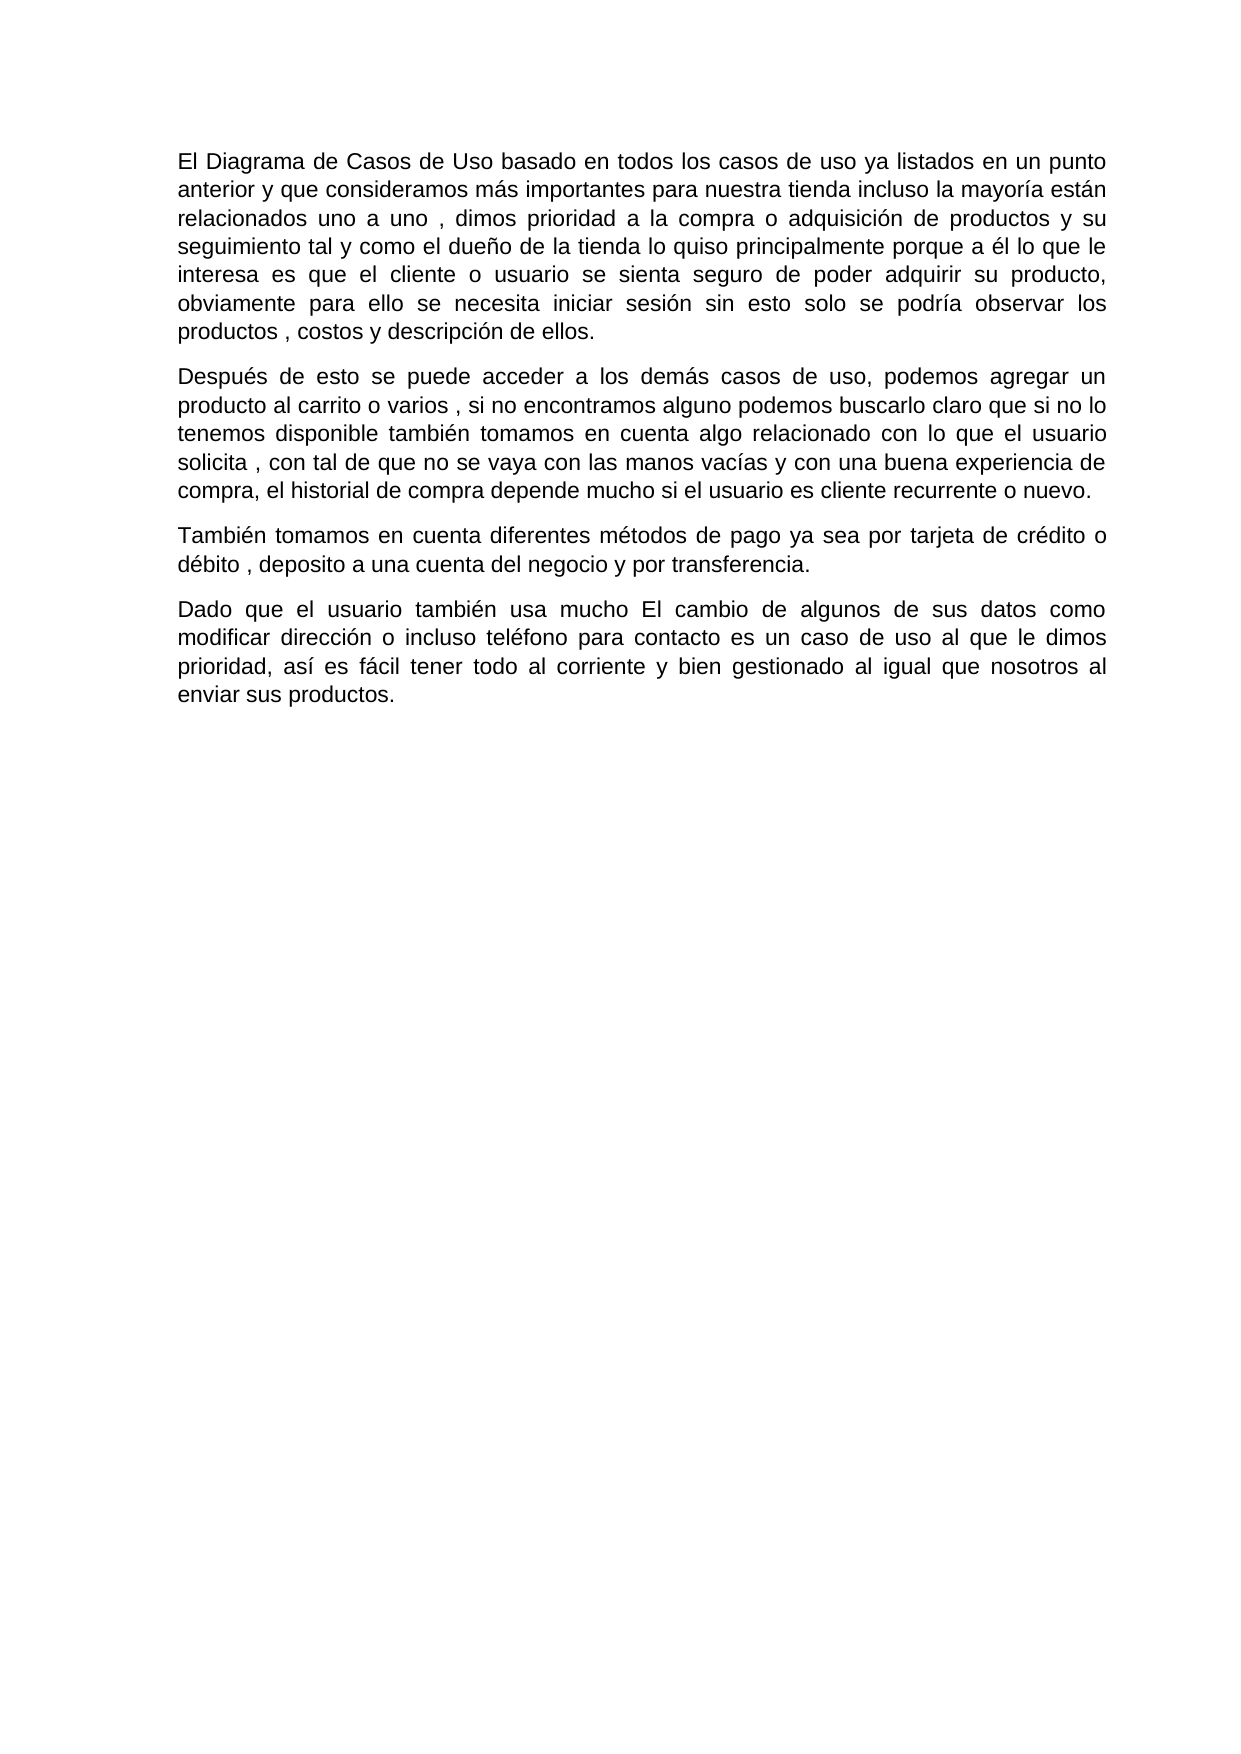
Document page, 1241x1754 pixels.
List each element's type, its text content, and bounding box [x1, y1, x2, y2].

text También tomamos en cuenta diferentes métodos de pago ya sea por tarjeta de crédito o débito , deposito a una cuenta del negocio y por transferencia. [177, 522, 1107, 577]
text Después de esto se puede acceder a los demás casos de uso, podemos agregar un producto al carrito o varios , si no encontramos alguno podemos buscarlo claro que si no lo tenemos disponible también tomamos en cuenta algo relacionado con lo que el usuario solicita , con tal de que no se vaya con las manos vacías y con una buena experiencia de compra, el historial de compra depende mucho si el usuario es cliente recurrente o nuevo. [177, 363, 1107, 503]
text El Diagrama de Casos de Uso basado en todos los casos de uso ya listados en un punto anterior y que consideramos más importantes para nuestra tienda incluso la mayoría están relacionados uno a uno , dimos prioridad a la compra o adquisición de productos y su seguimiento tal y como el dueño de la tienda lo quiso principalmente porque a él lo que le interesa es que el cliente o usuario se sienta seguro de poder adquirir su producto, obviamente para ello se necesita iniciar sesión sin esto solo se podría observar los productos , costos y descripción de ellos. [177, 148, 1107, 344]
text Dado que el usuario también usa mucho El cambio de algunos de sus datos como modificar dirección o incluso teléfono para contacto es un caso de uso al que le dimos prioridad, así es fácil tener todo al corriente y bien gestionado al igual que nosotros al enviar sus productos. [177, 596, 1107, 707]
